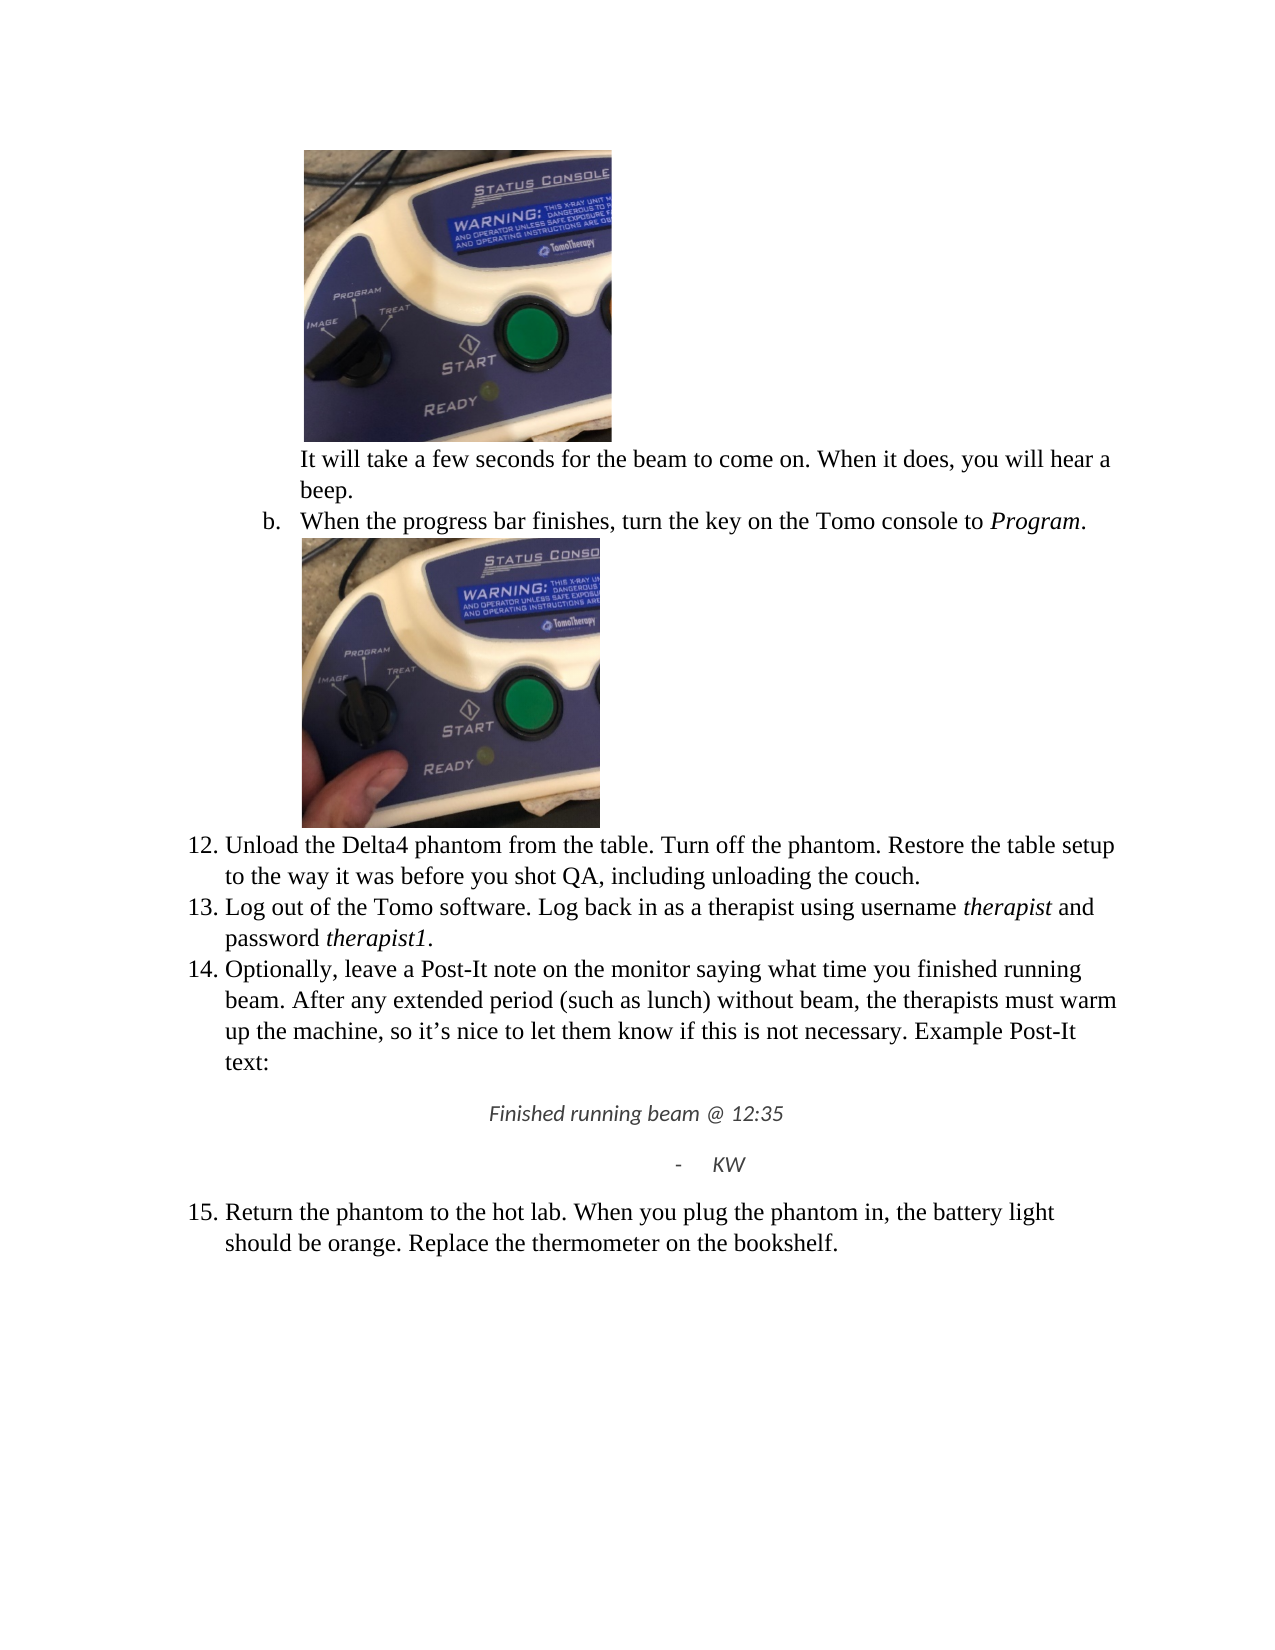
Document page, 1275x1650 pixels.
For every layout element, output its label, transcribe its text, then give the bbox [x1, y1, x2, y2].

list Optionally, leave a Post-It note on the monitor saying what time you finished running beam. After any extended period (such as lunch) without beam, the therapists must warm up the machine, so it’s nice to let them know if this is not necessary. Example Post-It text: [187, 954, 1125, 1076]
list It will take a few seconds for the beam to come on. When it does, you will hear a beep. [300, 444, 1125, 504]
text Finished running beam @ 12:35 [240, 1099, 1035, 1127]
list Return the phantom to the hot lab. When you plug the phantom in, the battery light should be orange. Replace the thermometer on the bookshelf. [187, 1197, 1125, 1257]
list Log out of the Tomo software. Log back in as a therapist using username therapist and password therapist1. [187, 892, 1125, 952]
list When the progress bar finishes, turn the key on the Tomo console to Program. [262, 506, 1125, 535]
list Unload the Delta4 phantom from the table. Turn off the phantom. Restore the table setup to the way it was before you shot QA, including unloading the couch. [187, 830, 1125, 890]
picture [304, 150, 612, 442]
picture [301, 538, 600, 828]
list KW [675, 1150, 1035, 1178]
